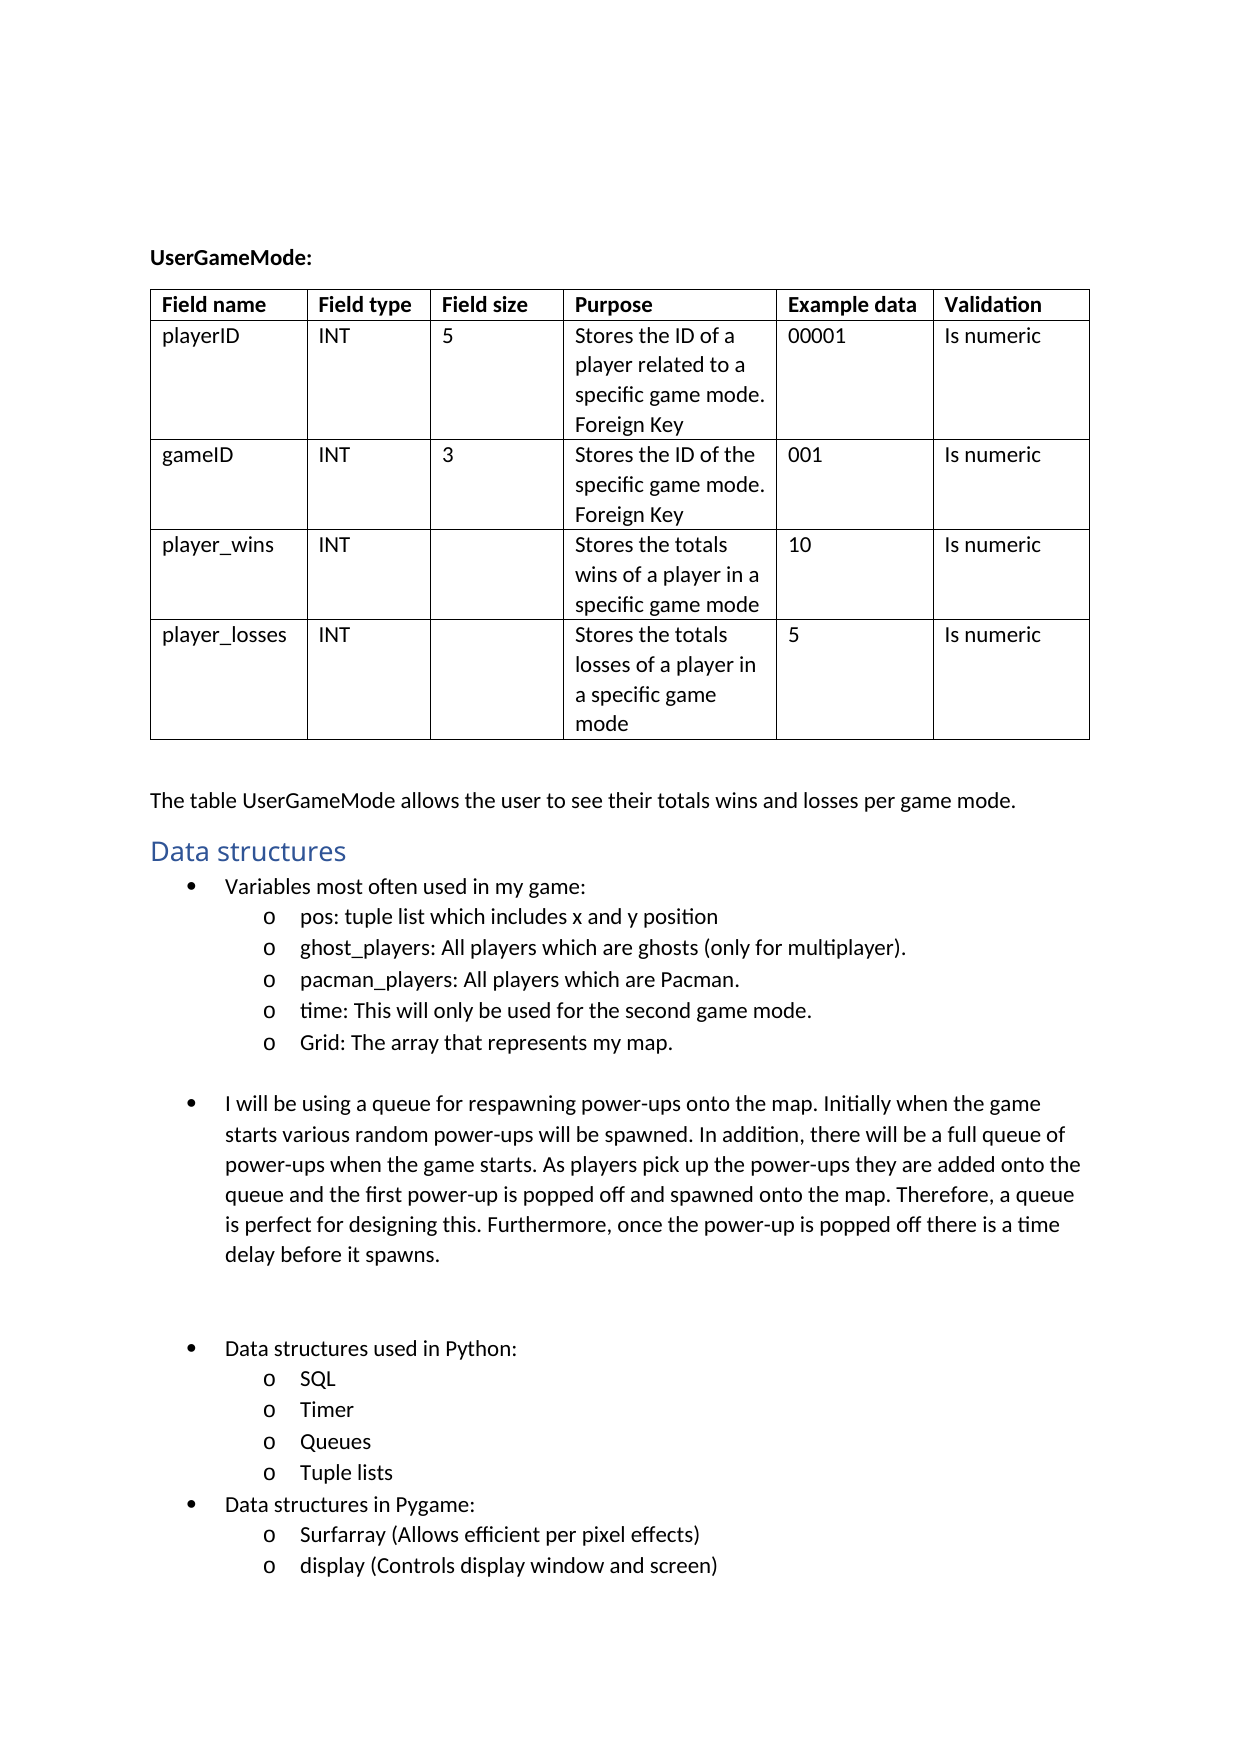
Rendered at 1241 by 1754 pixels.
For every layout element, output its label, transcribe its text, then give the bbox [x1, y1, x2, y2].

list Variables most often used in my game: [187, 872, 1090, 900]
list display (Controls display window and screen) [262, 1552, 1090, 1581]
table_cell INT [308, 620, 430, 739]
table_cell 001 [777, 440, 933, 529]
table_cell INT [308, 440, 430, 529]
table_cell [431, 530, 563, 619]
table_cell playerID [151, 321, 307, 439]
table_cell Stores the ID of a player related to a specific game mode. Foreign Key [564, 321, 776, 439]
list ghost_players: All players which are ghosts (only for multiplayer). [262, 933, 1090, 963]
table_cell [431, 620, 563, 739]
table_cell 10 [777, 530, 933, 619]
list Data structures used in Python: [187, 1334, 1090, 1362]
table_cell INT [308, 321, 430, 439]
text The table UserGameMode allows the user to see their totals wins and losses per game mode. [150, 786, 1090, 814]
list pacman_players: All players which are Pacman. [262, 965, 1090, 994]
table_cell Stores the totals losses of a player in a specific game mode [564, 620, 776, 739]
table_cell Stores the totals wins of a player in a specific game mode [564, 530, 776, 619]
table_cell player_wins [151, 530, 307, 619]
table_cell Is numeric [934, 440, 1089, 529]
table_header Validation [934, 290, 1089, 320]
list Surfarray (Allows efficient per pixel effects) [262, 1520, 1090, 1549]
table_cell Is numeric [934, 620, 1089, 739]
table_header Field name [151, 290, 307, 320]
list I will be using a queue for respawning power-ups onto the map. Initially when the game starts various random power-ups will be spawned. In addition, there will be a full queue of power-ups when the game starts. As players pick up the power-ups they are added onto the queue and the first power-up is popped off and spawned onto the map. Therefore, a queue is perfect for designing this. Furthermore, once the power-up is popped off there is a time delay before it spawns. [187, 1089, 1090, 1269]
list Tuple lists [262, 1458, 1090, 1488]
table_cell INT [308, 530, 430, 619]
table_cell 3 [431, 440, 563, 529]
table_cell 00001 [777, 321, 933, 439]
table_cell 5 [777, 620, 933, 739]
table_cell Is numeric [934, 321, 1089, 439]
table_header Example data [777, 290, 933, 320]
table_header Field type [308, 290, 430, 320]
list Queues [262, 1427, 1090, 1456]
list Grid: The array that represents my map. [262, 1028, 1090, 1057]
table_cell gameID [151, 440, 307, 529]
table_cell Stores the ID of the specific game mode. Foreign Key [564, 440, 776, 529]
list SQL [262, 1364, 1090, 1393]
list Data structures in Pygame: [187, 1490, 1090, 1518]
table_cell 5 [431, 321, 563, 439]
list Timer [262, 1396, 1090, 1425]
list time: This will only be used for the second game mode. [262, 996, 1090, 1026]
text UserGameMode: [150, 243, 1090, 271]
list pos: tuple list which includes x and y position [262, 902, 1090, 931]
table_cell player_losses [151, 620, 307, 739]
table_header Purpose [564, 290, 776, 320]
table_cell Is numeric [934, 530, 1089, 619]
subtitle Data structures [150, 833, 1090, 870]
table_header Field size [431, 290, 563, 320]
